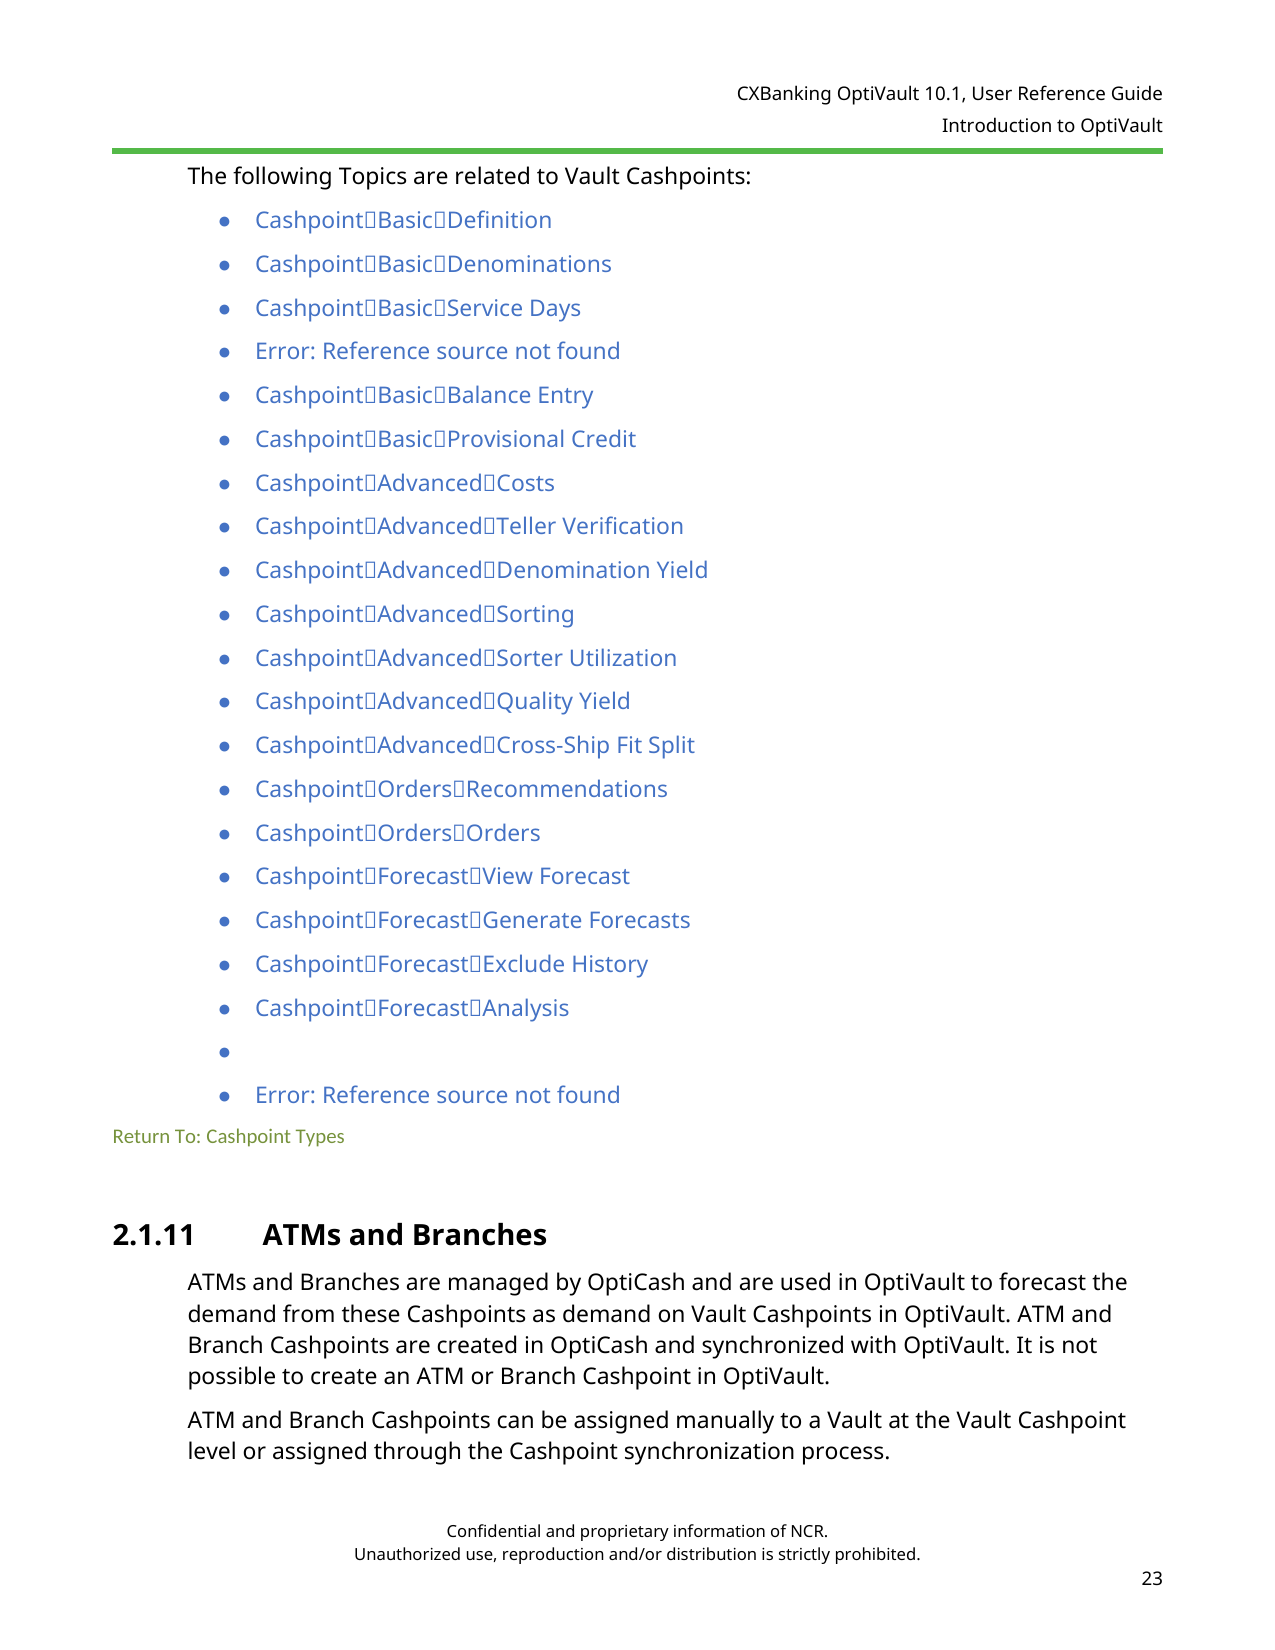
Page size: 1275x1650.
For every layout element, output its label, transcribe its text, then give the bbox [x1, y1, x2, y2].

text The following Topics are related to Vault Cashpoints: [187, 160, 1163, 192]
list CashpointForecastView Forecast [217, 860, 1163, 892]
list CashpointBasicProvisional Credit [217, 423, 1163, 454]
list CashpointForecastGenerate Forecasts [217, 904, 1163, 935]
list CashpointOrdersRecommendations [217, 773, 1163, 804]
list CashpointForecastExclude History [217, 948, 1163, 979]
list CashpointAdvancedDenomination Yield [217, 554, 1163, 585]
list CashpointAdvancedCosts [217, 467, 1163, 498]
text ATM and Branch Cashpoints can be assigned manually to a Vault at the Vault Cashpoint level or assigned through the Cashpoint synchronization process. [187, 1404, 1163, 1466]
list CashpointBasicDefinition [217, 204, 1163, 235]
text Return To: Cashpoint Types [112, 1123, 1163, 1148]
list CashpointBasicService Days [217, 292, 1163, 323]
text ATMs and Branches are managed by OptiCash and are used in OptiVault to forecast the demand from these Cashpoints as demand on Vault Cashpoints in OptiVault. ATM and Branch Cashpoints are created in OptiCash and synchronized with OptiVault. It is not possible to create an ATM or Branch Cashpoint in OptiVault. [187, 1266, 1163, 1391]
list CashpointAdvancedTeller Verification [217, 510, 1163, 542]
list CashpointBasicCashpoints [217, 335, 1163, 367]
list CashpointAdvancedCross-Ship Fit Split [217, 729, 1163, 760]
list CashpointOrdersOrders [217, 817, 1163, 848]
list CashpointForecastATM/BRANCH Forecast [217, 1035, 1163, 1067]
list CashpointAdvancedQuality Yield [217, 685, 1163, 717]
list CashpointForecastAnalysis [217, 992, 1163, 1023]
list CashpointReport [217, 1079, 1163, 1110]
list CashpointBasicDenominations [217, 248, 1163, 279]
subtitle ATMs and Branches [112, 1214, 1163, 1254]
list CashpointAdvancedSorter Utilization [217, 642, 1163, 673]
list CashpointBasicBalance Entry [217, 379, 1163, 410]
list CashpointAdvancedSorting [217, 598, 1163, 629]
